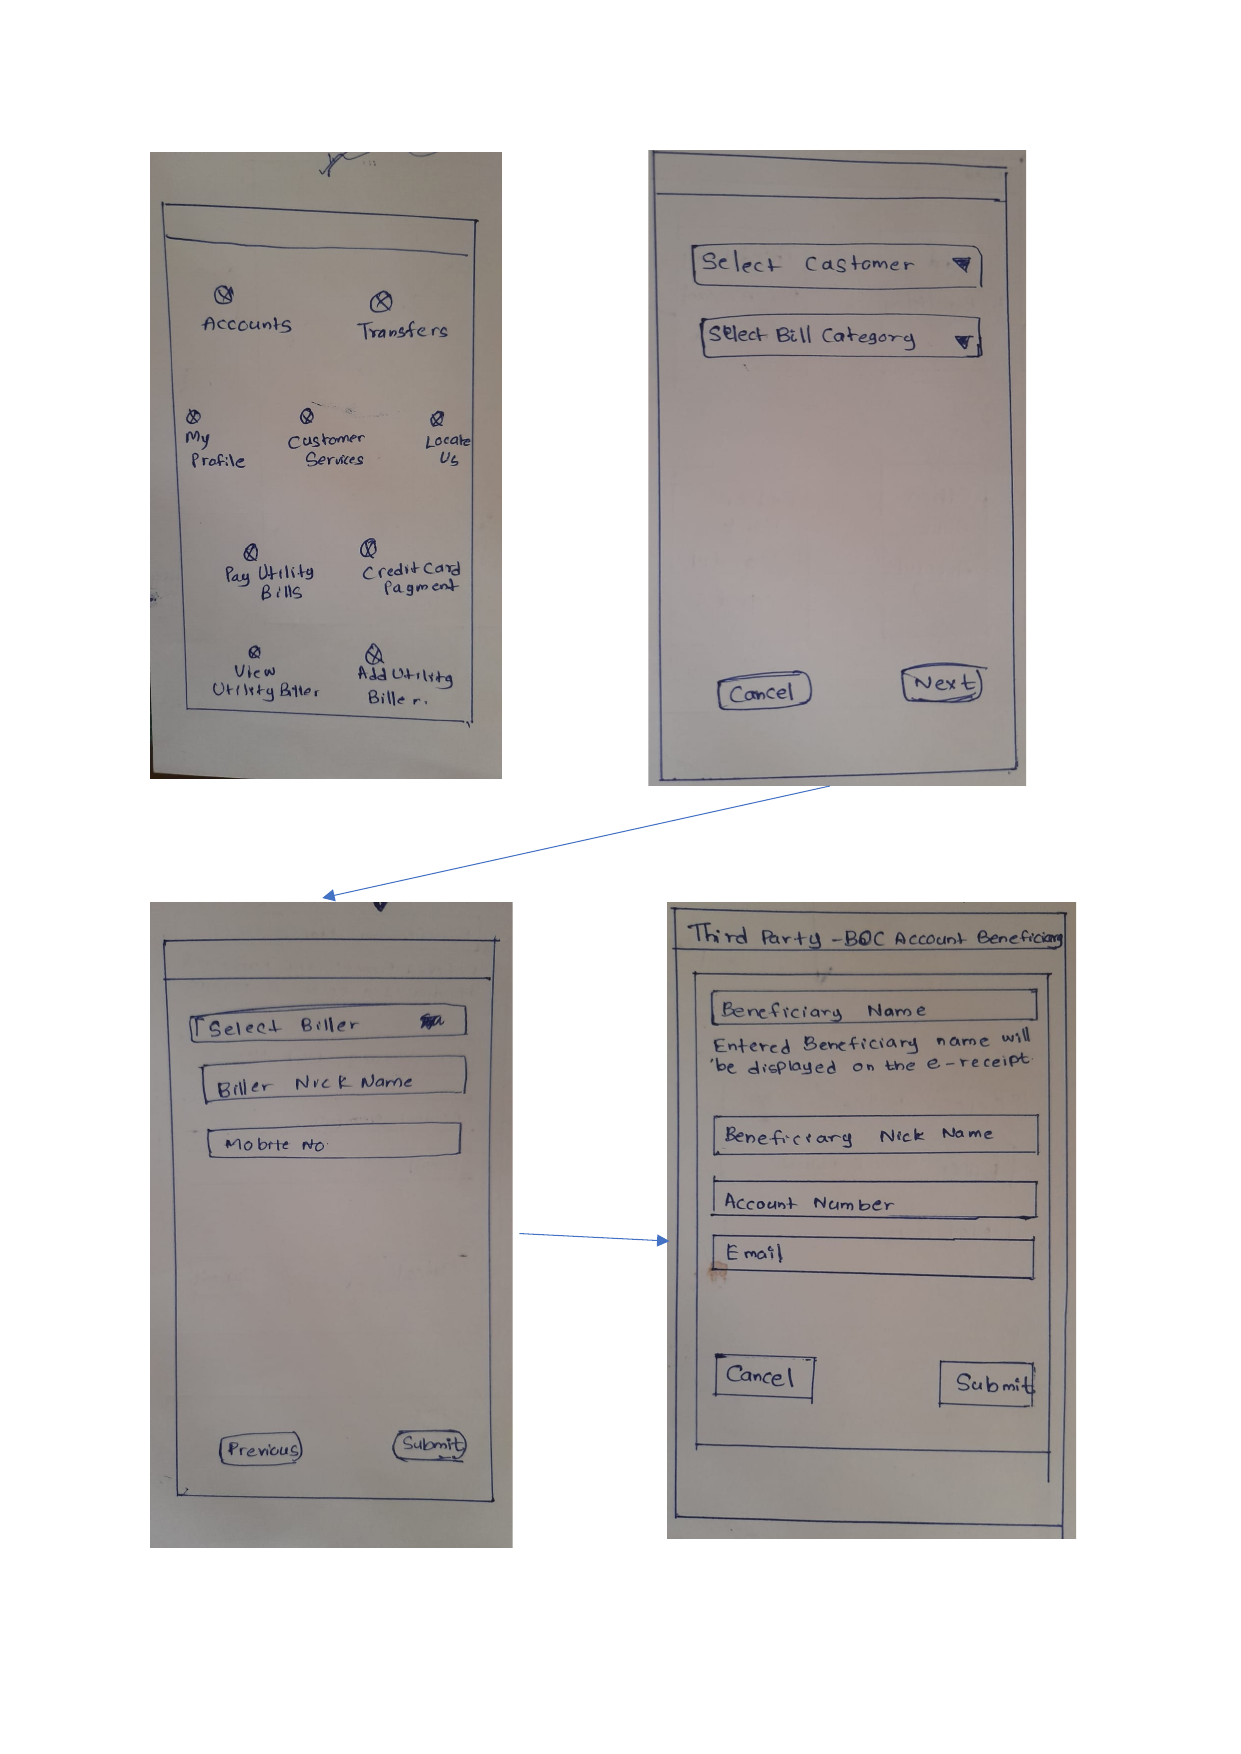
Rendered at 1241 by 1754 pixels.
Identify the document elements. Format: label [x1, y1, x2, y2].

picture [667, 902, 1077, 1539]
picture [150, 152, 502, 779]
picture [150, 902, 513, 1548]
picture [648, 150, 1027, 786]
